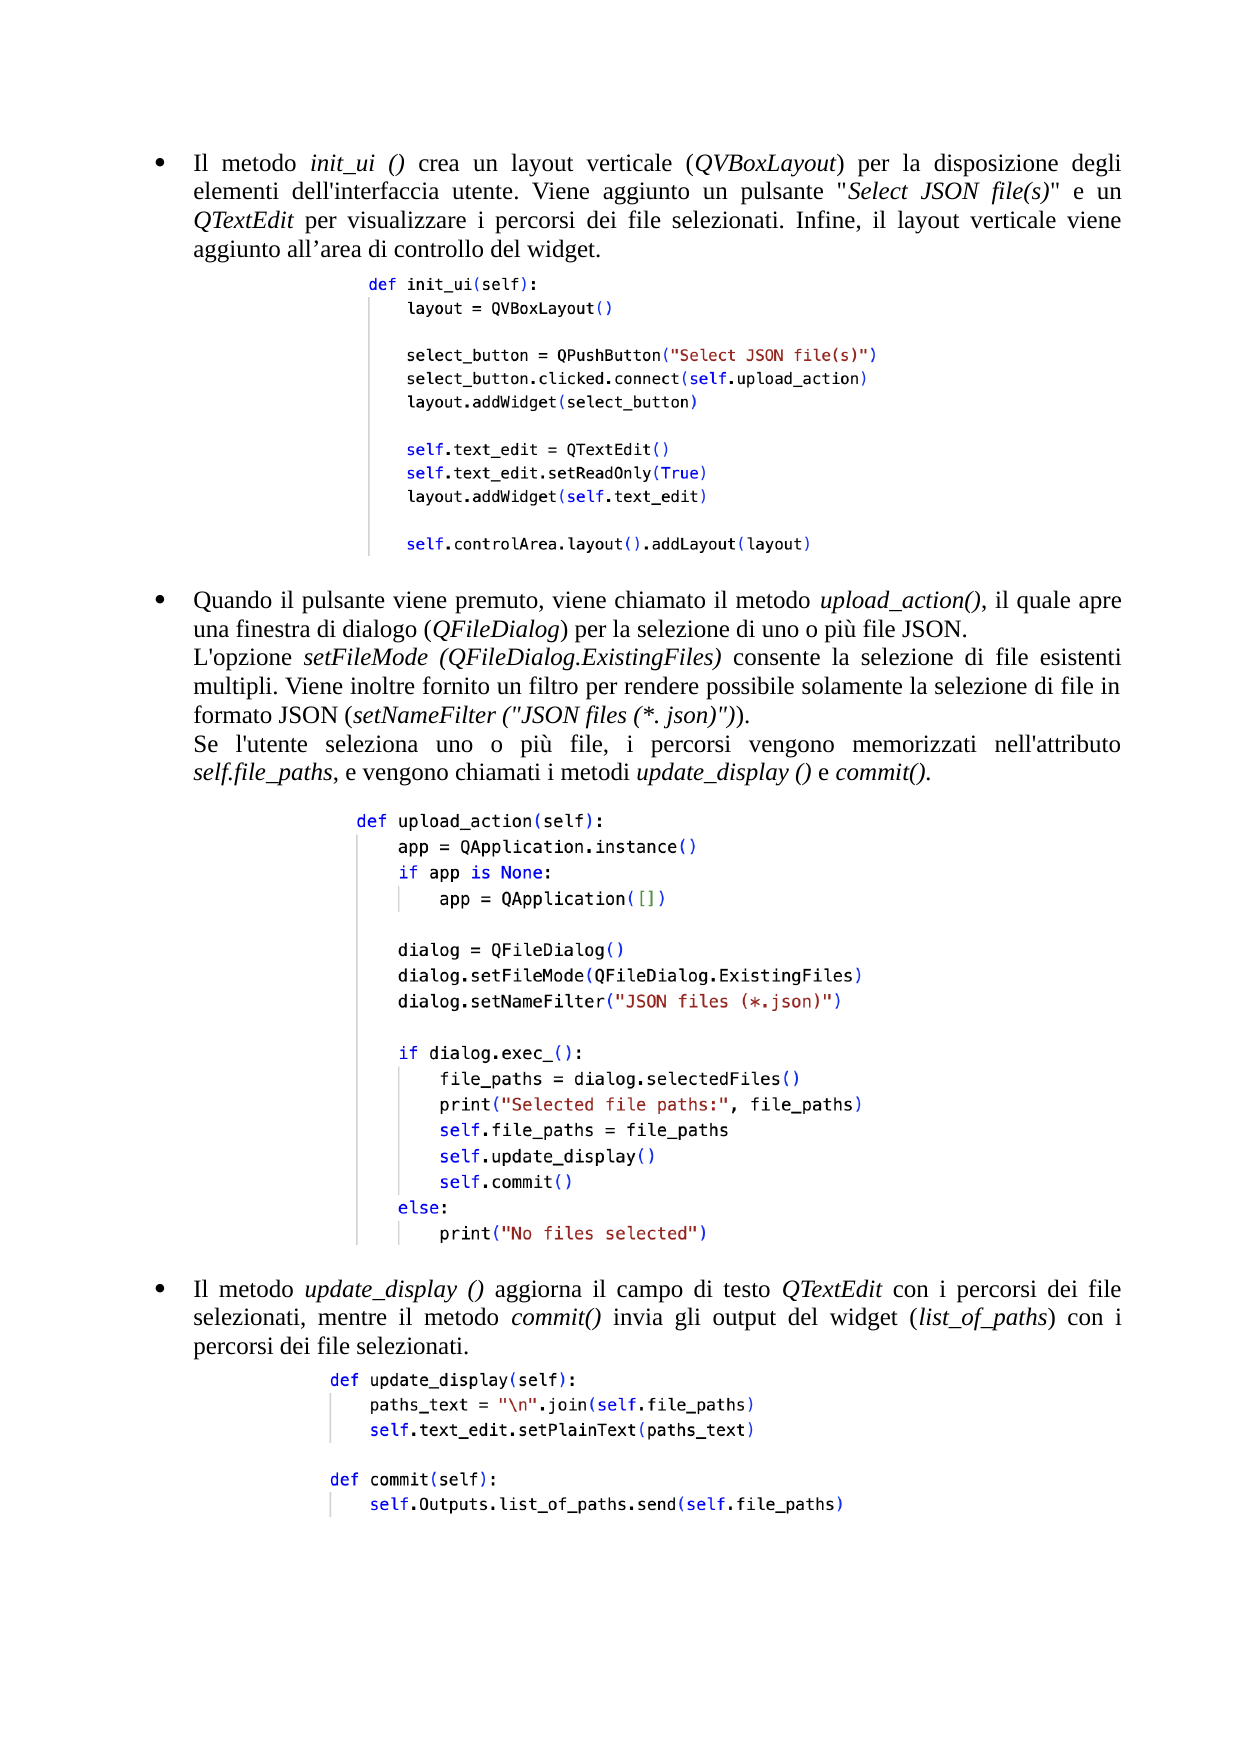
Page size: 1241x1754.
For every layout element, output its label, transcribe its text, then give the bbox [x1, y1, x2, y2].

list Il metodo init_ui () crea un layout verticale (QVBoxLayout) per la disposizione degli elementi dell'interfaccia utente. Viene aggiunto un pulsante "Select JSON file(s)" e un QTextEdit per visualizzare i percorsi dei file selezionati. Infine, il layout verticale viene aggiunto all’area di controllo del widget. [156, 148, 1122, 263]
picture [353, 809, 873, 1245]
list L'opzione setFileMode (QFileDialog.ExistingFiles) consente la selezione di file esistenti multipli. Viene inoltre fornito un filtro per rendere possibile solamente la selezione di file in formato JSON (setNameFilter ("JSON files (*. json)")). [193, 642, 1122, 729]
list Quando il pulsante viene premuto, viene chiamato il metodo upload_action(), il quale apre una finestra di dialogo (QFileDialog) per la selezione di uno o più file JSON. [156, 585, 1122, 642]
list Se l'utente seleziona uno o più file, i percorsi vengono memorizzati nell'attributo self.file_paths, e vengono chiamati i metodi update_display () e commit(). [193, 729, 1122, 786]
picture [322, 1367, 857, 1527]
list Il metodo update_display () aggiorna il campo di testo QTextEdit con i percorsi dei file selezionati, mentre il metodo commit() invia gli output del widget (list_of_paths) con i percorsi dei file selezionati. [156, 1274, 1122, 1360]
picture [367, 271, 879, 557]
